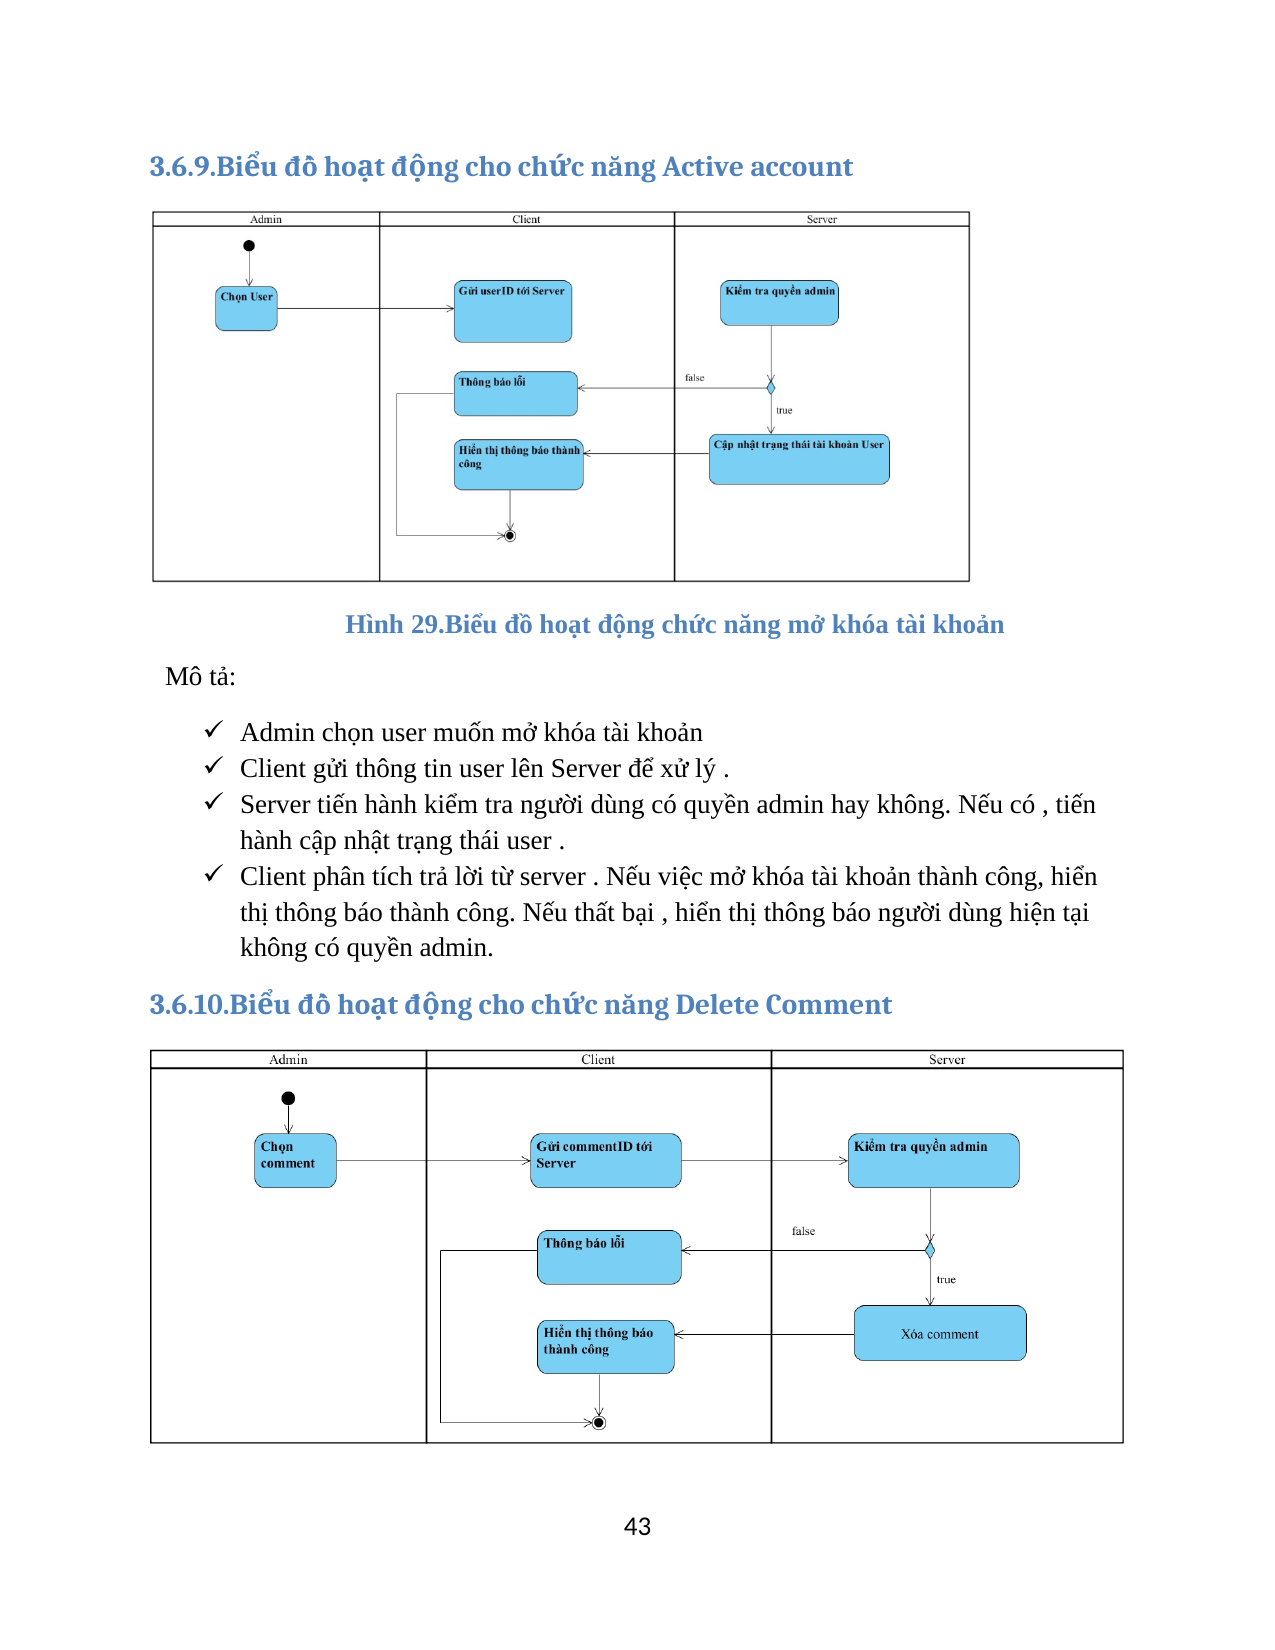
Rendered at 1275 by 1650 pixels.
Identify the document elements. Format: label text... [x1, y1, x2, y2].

list Server tiến hành kiểm tra người dùng có quyền admin hay không. Nếu có , tiến hành cập nhật trạng thái user . [202, 788, 1125, 855]
text Mô tả: [150, 660, 1125, 691]
subtitle 3.6.9.Biểu đồ hoạt động cho chức năng Active account [150, 150, 1125, 183]
picture [150, 209, 971, 583]
list Client phân tích trả lời từ server . Nếu việc mở khóa tài khoản thành công, hiển thị thông báo thành công. Nếu thất bại , hiển thị thông báo người dùng hiện tại không có quyền admin. [202, 860, 1125, 962]
subtitle 3.6.10.Biểu đồ hoạt động cho chức năng Delete Comment [150, 988, 1125, 1021]
picture [150, 1047, 1125, 1445]
list Client gửi thông tin user lên Server để xử lý . [202, 752, 1125, 783]
list Admin chọn user muốn mở khóa tài khoản [202, 716, 1125, 748]
